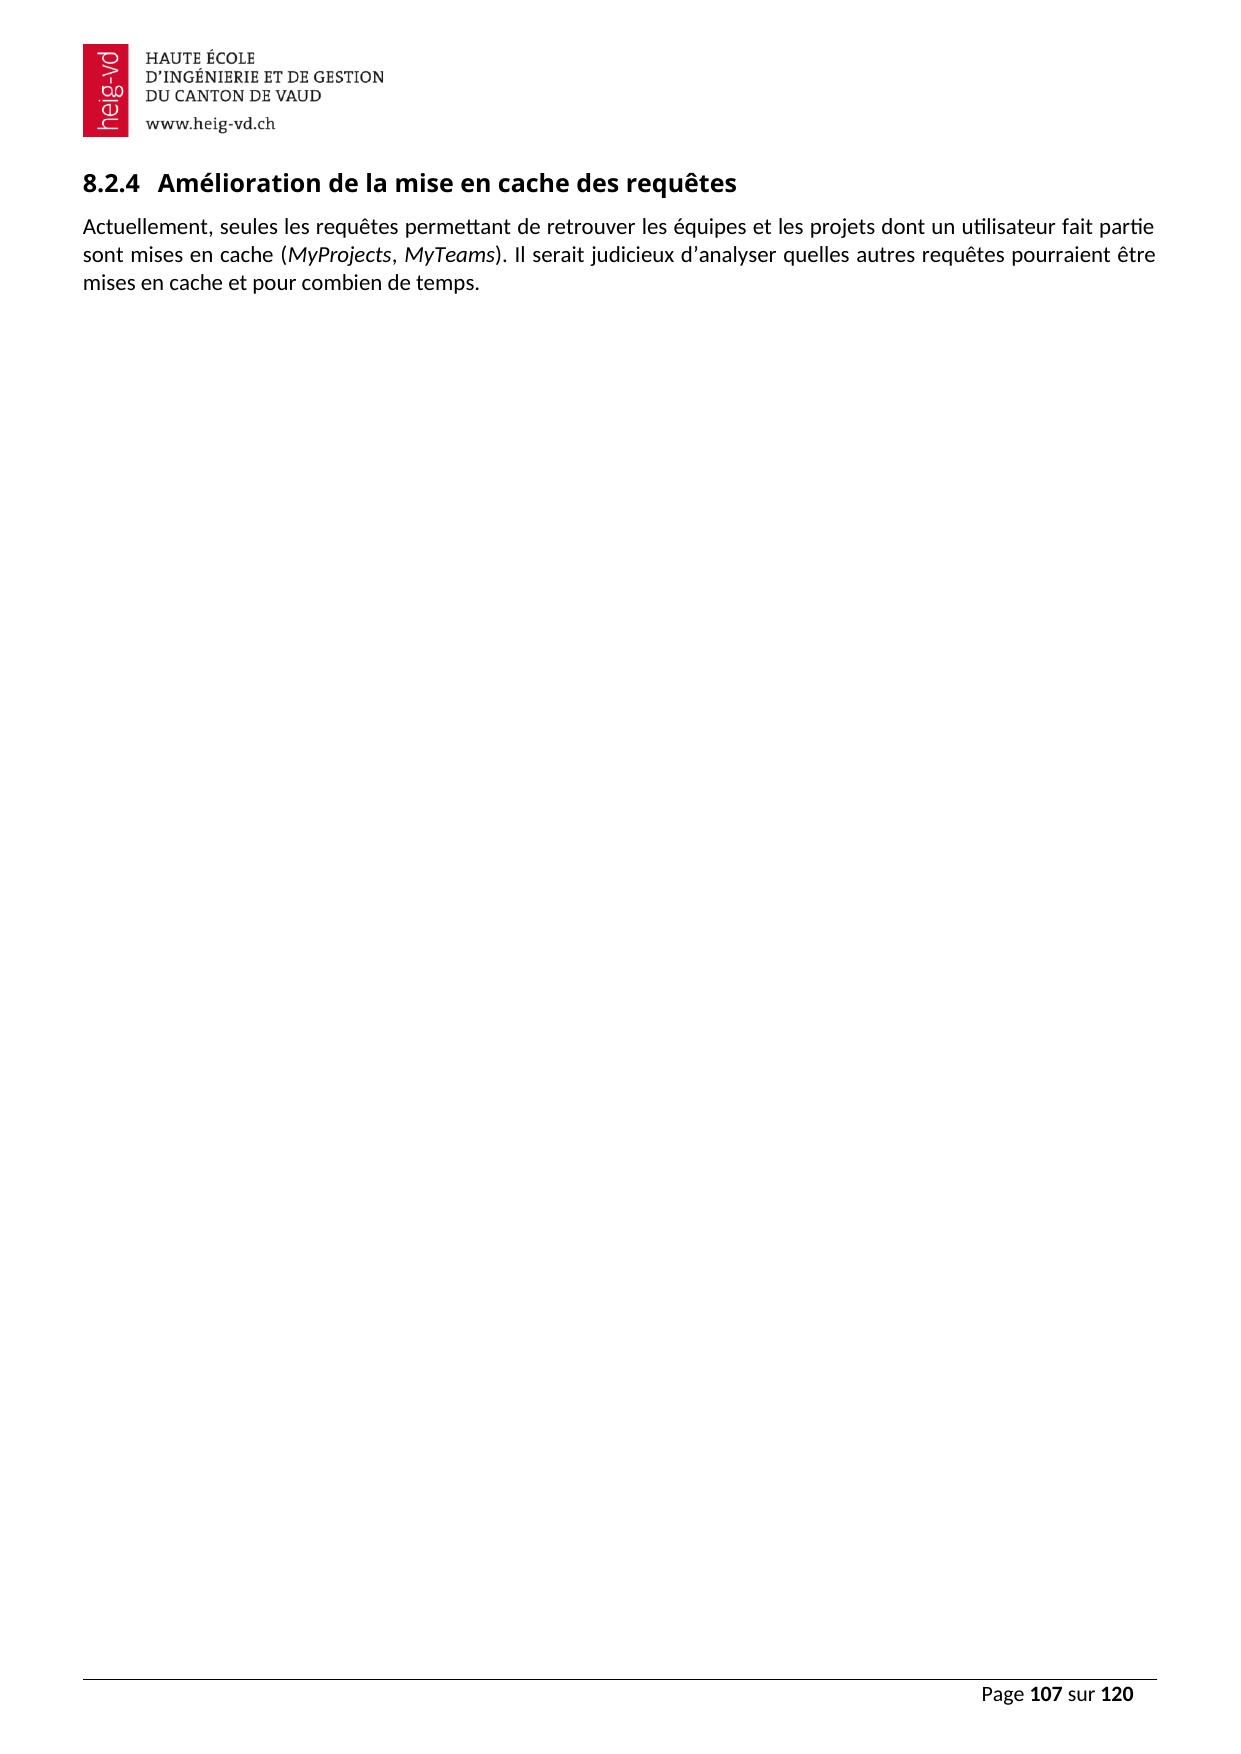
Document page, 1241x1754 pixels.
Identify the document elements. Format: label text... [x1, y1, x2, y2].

subtitle Amélioration de la mise en cache des requêtes [83, 165, 1157, 199]
picture [83, 44, 384, 137]
text Actuellement, seules les requêtes permettant de retrouver les équipes et les projets dont un utilisateur fait partie sont mises en cache (MyProjects, MyTeams). Il serait judicieux d’analyser quelles autres requêtes pourraient être mises en cache et pour combien de temps. [83, 212, 1157, 296]
